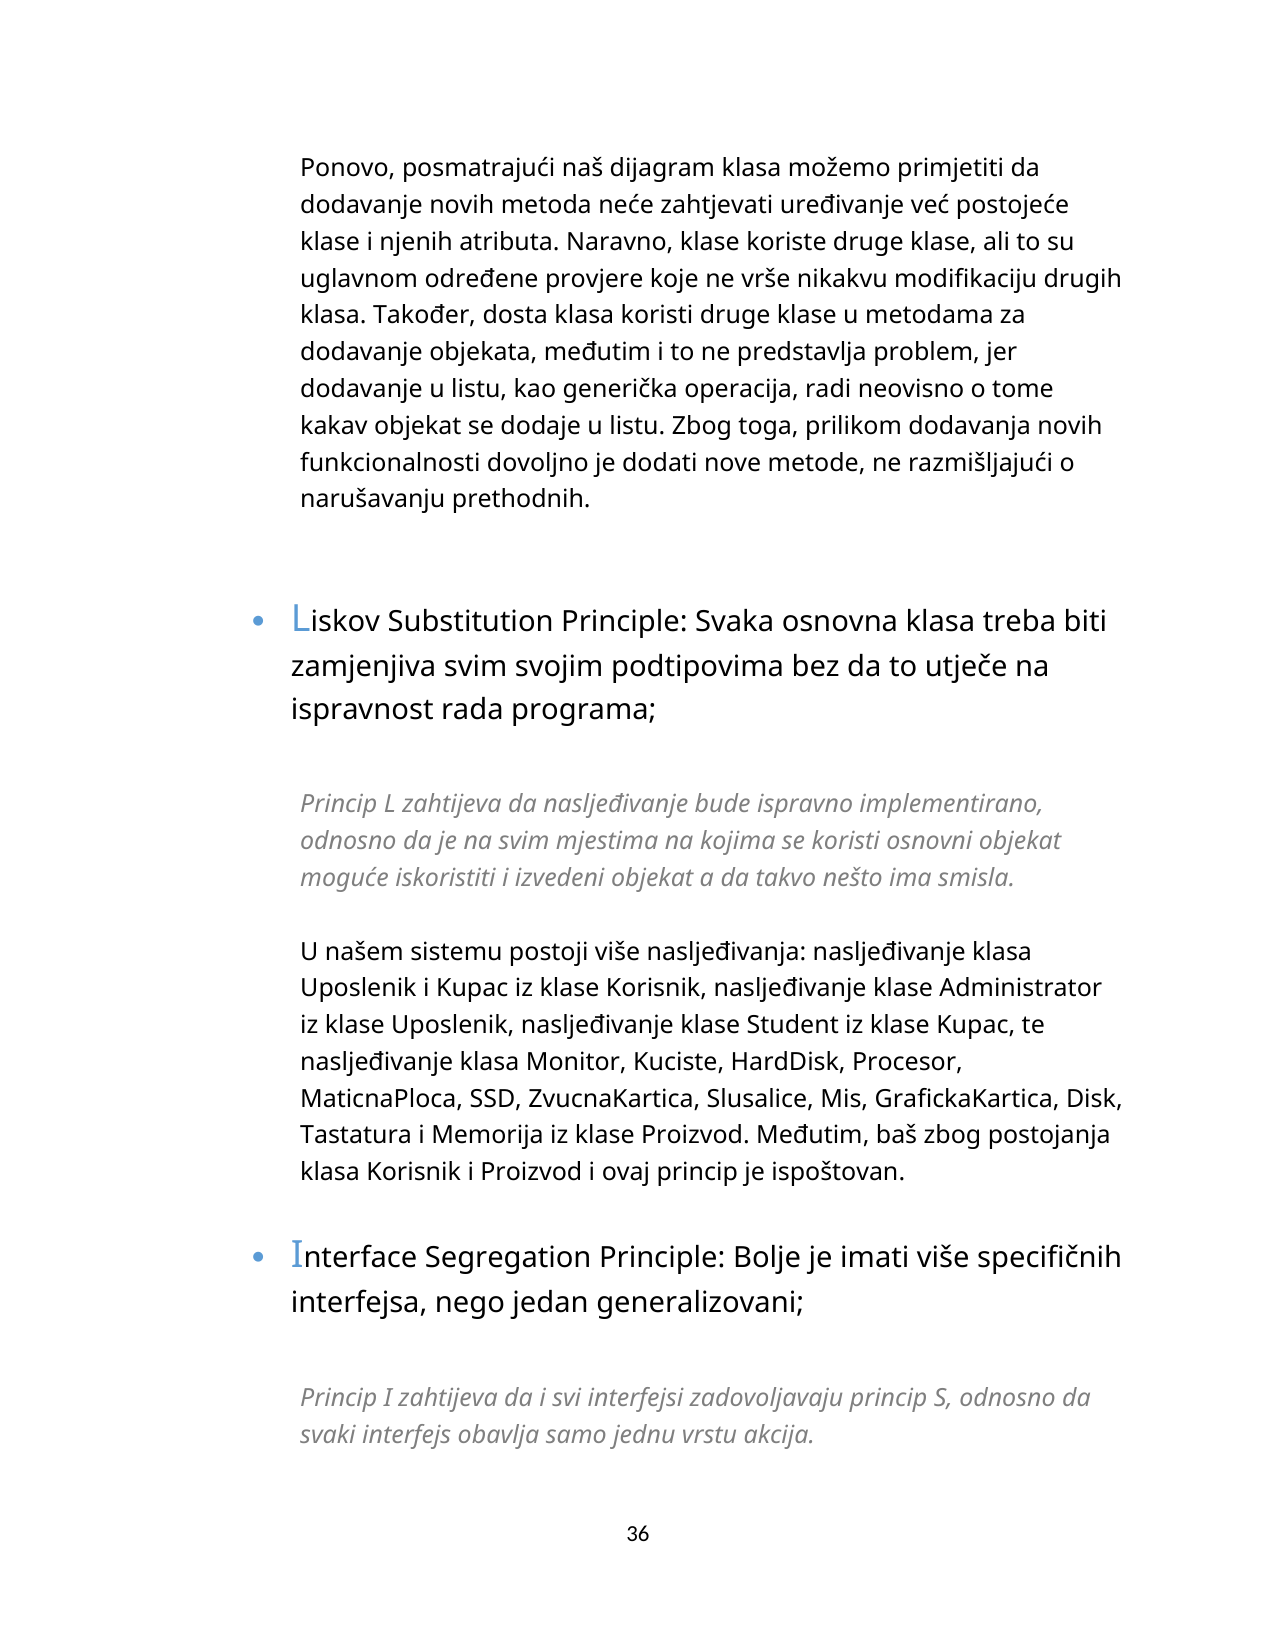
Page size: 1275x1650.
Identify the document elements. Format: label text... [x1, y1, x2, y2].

list Liskov Substitution Principle: Svaka osnovna klasa treba biti zamjenjiva svim svojim podtipovima bez da to utječe na ispravnost rada programa; [253, 591, 1125, 728]
list Interface Segregation Principle: Bolje je imati više specifičnih interfejsa, nego jedan generalizovani; [253, 1227, 1125, 1321]
list U našem sistemu postoji više nasljeđivanja: nasljeđivanje klasa Uposlenik i Kupac iz klase Korisnik, nasljeđivanje klase Administrator iz klase Uposlenik, nasljeđivanje klase Student iz klase Kupac, te nasljeđivanje klasa Monitor, Kuciste, HardDisk, Procesor, MaticnaPloca, SSD, ZvucnaKartica, Slusalice, Mis, GrafickaKartica, Disk, Tastatura i Memorija iz klase Proizvod. Međutim, baš zbog postojanja klasa Korisnik i Proizvod i ovaj princip je ispoštovan. [300, 933, 1125, 1188]
list Princip I zahtijeva da i svi interfejsi zadovoljavaju princip S, odnosno da svaki interfejs obavlja samo jednu vrstu akcija. [300, 1379, 1125, 1450]
list Princip L zahtijeva da nasljeđivanje bude ispravno implementirano, odnosno da je na svim mjestima na kojima se koristi osnovni objekat moguće iskoristiti i izvedeni objekat a da takvo nešto ima smisla. [300, 786, 1125, 894]
list Ponovo, posmatrajući naš dijagram klasa možemo primjetiti da dodavanje novih metoda neće zahtjevati uređivanje već postojeće klase i njenih atributa. Naravno, klase koriste druge klase, ali to su uglavnom određene provjere koje ne vrše nikakvu modifikaciju drugih klasa. Također, dosta klasa koristi druge klase u metodama za dodavanje objekata, međutim i to ne predstavlja problem, jer dodavanje u listu, kao generička operacija, radi neovisno o tome kakav objekat se dodaje u listu. Zbog toga, prilikom dodavanja novih funkcionalnosti dovoljno je dodati nove metode, ne razmišljajući o narušavanju prethodnih. [300, 150, 1125, 515]
